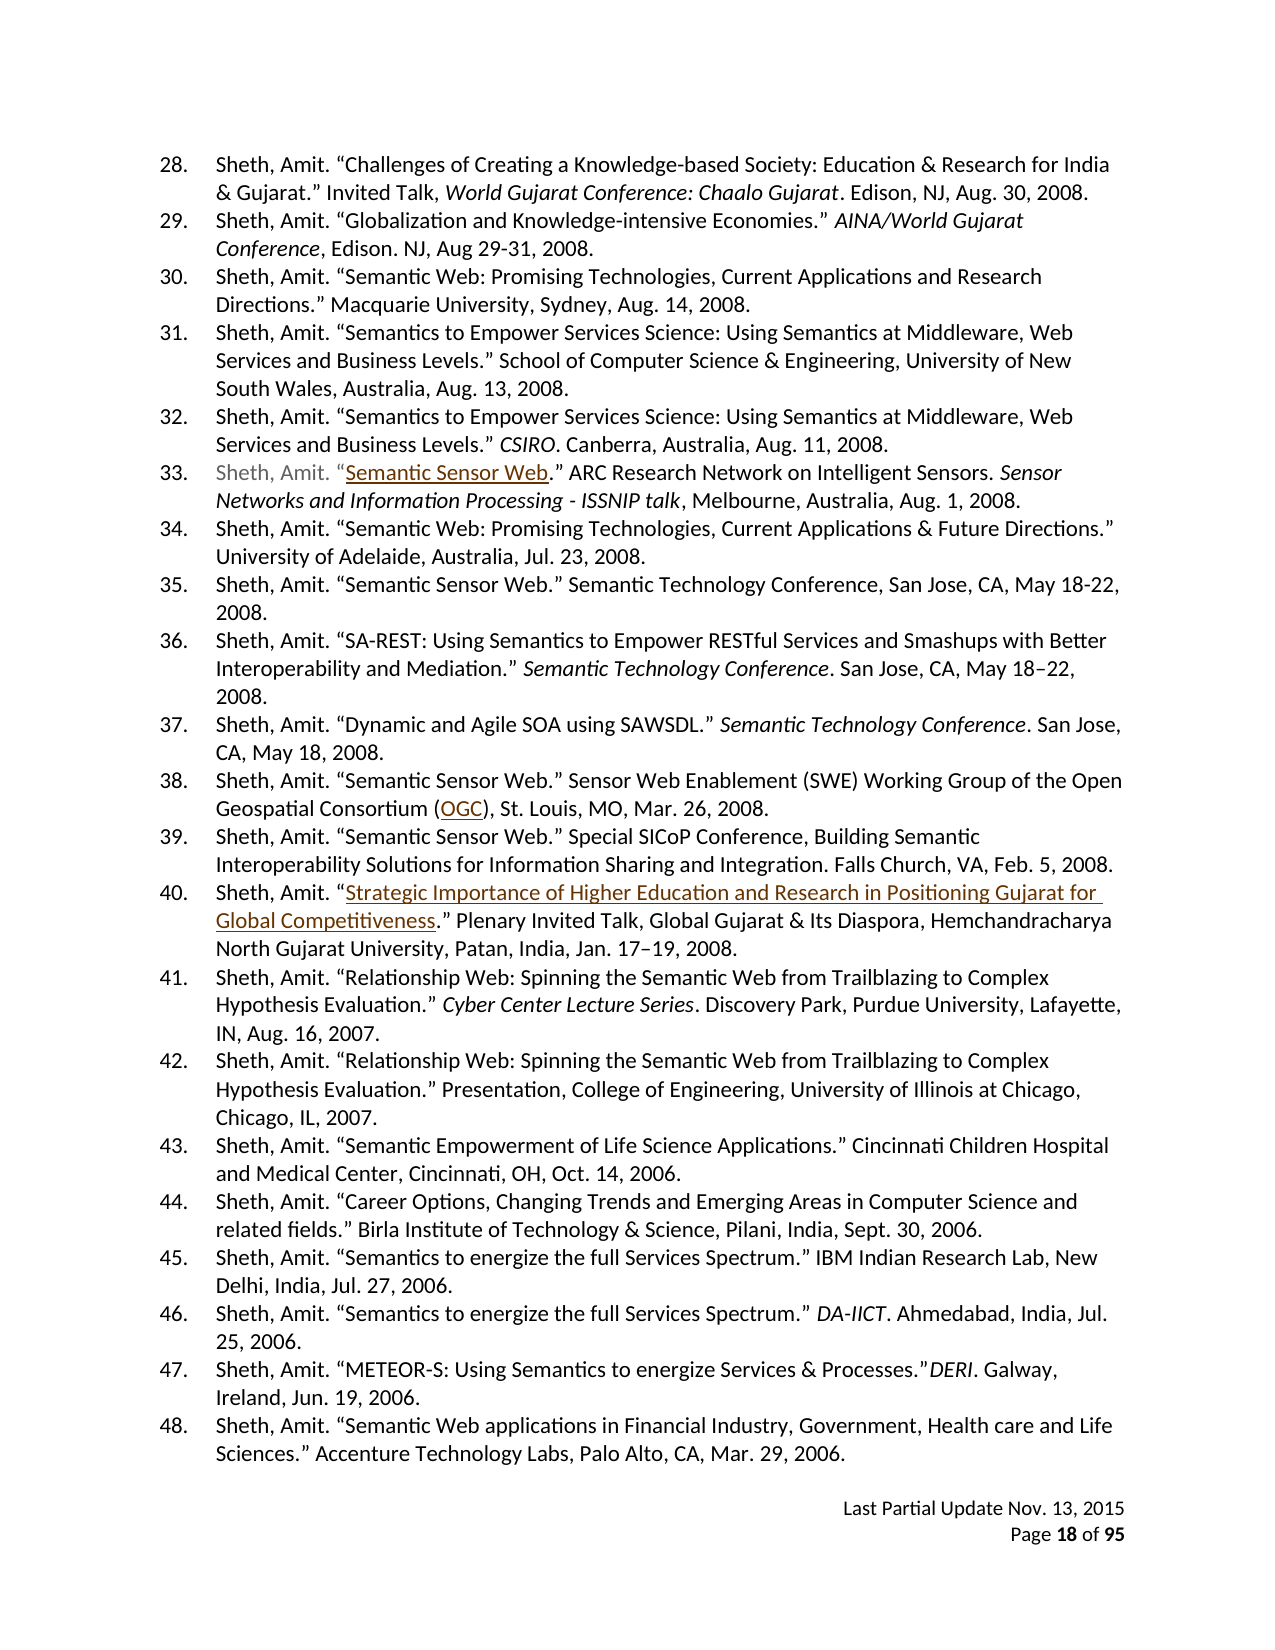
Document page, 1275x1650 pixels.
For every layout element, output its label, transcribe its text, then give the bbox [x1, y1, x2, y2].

list Sheth, Amit. “METEOR-S: Using Semantics to energize Services & Processes.”DERI. Galway, Ireland, Jun. 19, 2006. [159, 1355, 1125, 1411]
list Sheth, Amit. “Career Options, Changing Trends and Emerging Areas in Computer Science and related fields.” Birla Institute of Technology & Science, Pilani, India, Sept. 30, 2006. [159, 1187, 1125, 1243]
list Sheth, Amit. “Semantics to Empower Services Science: Using Semantics at Middleware, Web Services and Business Levels.” School of Computer Science & Engineering, University of New South Wales, Australia, Aug. 13, 2008. [159, 318, 1125, 402]
list Sheth, Amit. “Semantics to energize the full Services Spectrum.” DA-IICT. Ahmedabad, India, Jul. 25, 2006. [159, 1299, 1125, 1355]
list Sheth, Amit. “Challenges of Creating a Knowledge-based Society: Education & Research for India & Gujarat.” Invited Talk, World Gujarat Conference: Chaalo Gujarat. Edison, NJ, Aug. 30, 2008. [159, 150, 1125, 206]
list Sheth, Amit. “Strategic Importance of Higher Education and Research in Positioning Gujarat for Global Competitiveness.” Plenary Invited Talk, Global Gujarat & Its Diaspora, Hemchandracharya North Gujarat University, Patan, India, Jan. 17–19, 2008. [159, 878, 1125, 963]
list Sheth, Amit. “Semantic Sensor Web.” Sensor Web Enablement (SWE) Working Group of the Open Geospatial Consortium (OGC), St. Louis, MO, Mar. 26, 2008. [159, 766, 1125, 822]
list Sheth, Amit. “Semantic Sensor Web.” Semantic Technology Conference, San Jose, CA, May 18-22, 2008. [159, 570, 1125, 626]
list Sheth, Amit. “SA-REST: Using Semantics to Empower RESTful Services and Smashups with Better Interoperability and Mediation.” Semantic Technology Conference. San Jose, CA, May 18–22, 2008. [159, 626, 1125, 710]
list Sheth, Amit. “Semantic Sensor Web.” ARC Research Network on Intelligent Sensors. Sensor Networks and Information Processing - ISSNIP talk, Melbourne, Australia, Aug. 1, 2008. [159, 458, 1125, 514]
list Sheth, Amit. “Semantics to Empower Services Science: Using Semantics at Middleware, Web Services and Business Levels.” CSIRO. Canberra, Australia, Aug. 11, 2008. [159, 402, 1125, 458]
list Sheth, Amit. “Semantic Web applications in Financial Industry, Government, Health care and Life Sciences.” Accenture Technology Labs, Palo Alto, CA, Mar. 29, 2006. [159, 1411, 1125, 1467]
list Sheth, Amit. “Semantic Web: Promising Technologies, Current Applications & Future Directions.” University of Adelaide, Australia, Jul. 23, 2008. [159, 514, 1125, 570]
list Sheth, Amit. “Semantic Sensor Web.” Special SICoP Conference, Building Semantic Interoperability Solutions for Information Sharing and Integration. Falls Church, VA, Feb. 5, 2008. [159, 822, 1125, 878]
list Sheth, Amit. “Relationship Web: Spinning the Semantic Web from Trailblazing to Complex Hypothesis Evaluation.” Presentation, College of Engineering, University of Illinois at Chicago, Chicago, IL, 2007. [159, 1047, 1125, 1131]
list Sheth, Amit. “Relationship Web: Spinning the Semantic Web from Trailblazing to Complex Hypothesis Evaluation.” Cyber Center Lecture Series. Discovery Park, Purdue University, Lafayette, IN, Aug. 16, 2007. [159, 963, 1125, 1047]
list Sheth, Amit. “Globalization and Knowledge-intensive Economies.” AINA/World Gujarat Conference, Edison. NJ, Aug 29-31, 2008. [159, 206, 1125, 262]
list Sheth, Amit. “Semantic Web: Promising Technologies, Current Applications and Research Directions.” Macquarie University, Sydney, Aug. 14, 2008. [159, 262, 1125, 318]
list Sheth, Amit. “Dynamic and Agile SOA using SAWSDL.” Semantic Technology Conference. San Jose, CA, May 18, 2008. [159, 710, 1125, 766]
list Sheth, Amit. “Semantic Empowerment of Life Science Applications.” Cincinnati Children Hospital and Medical Center, Cincinnati, OH, Oct. 14, 2006. [159, 1131, 1125, 1187]
list Sheth, Amit. “Semantics to energize the full Services Spectrum.” IBM Indian Research Lab, New Delhi, India, Jul. 27, 2006. [159, 1243, 1125, 1299]
